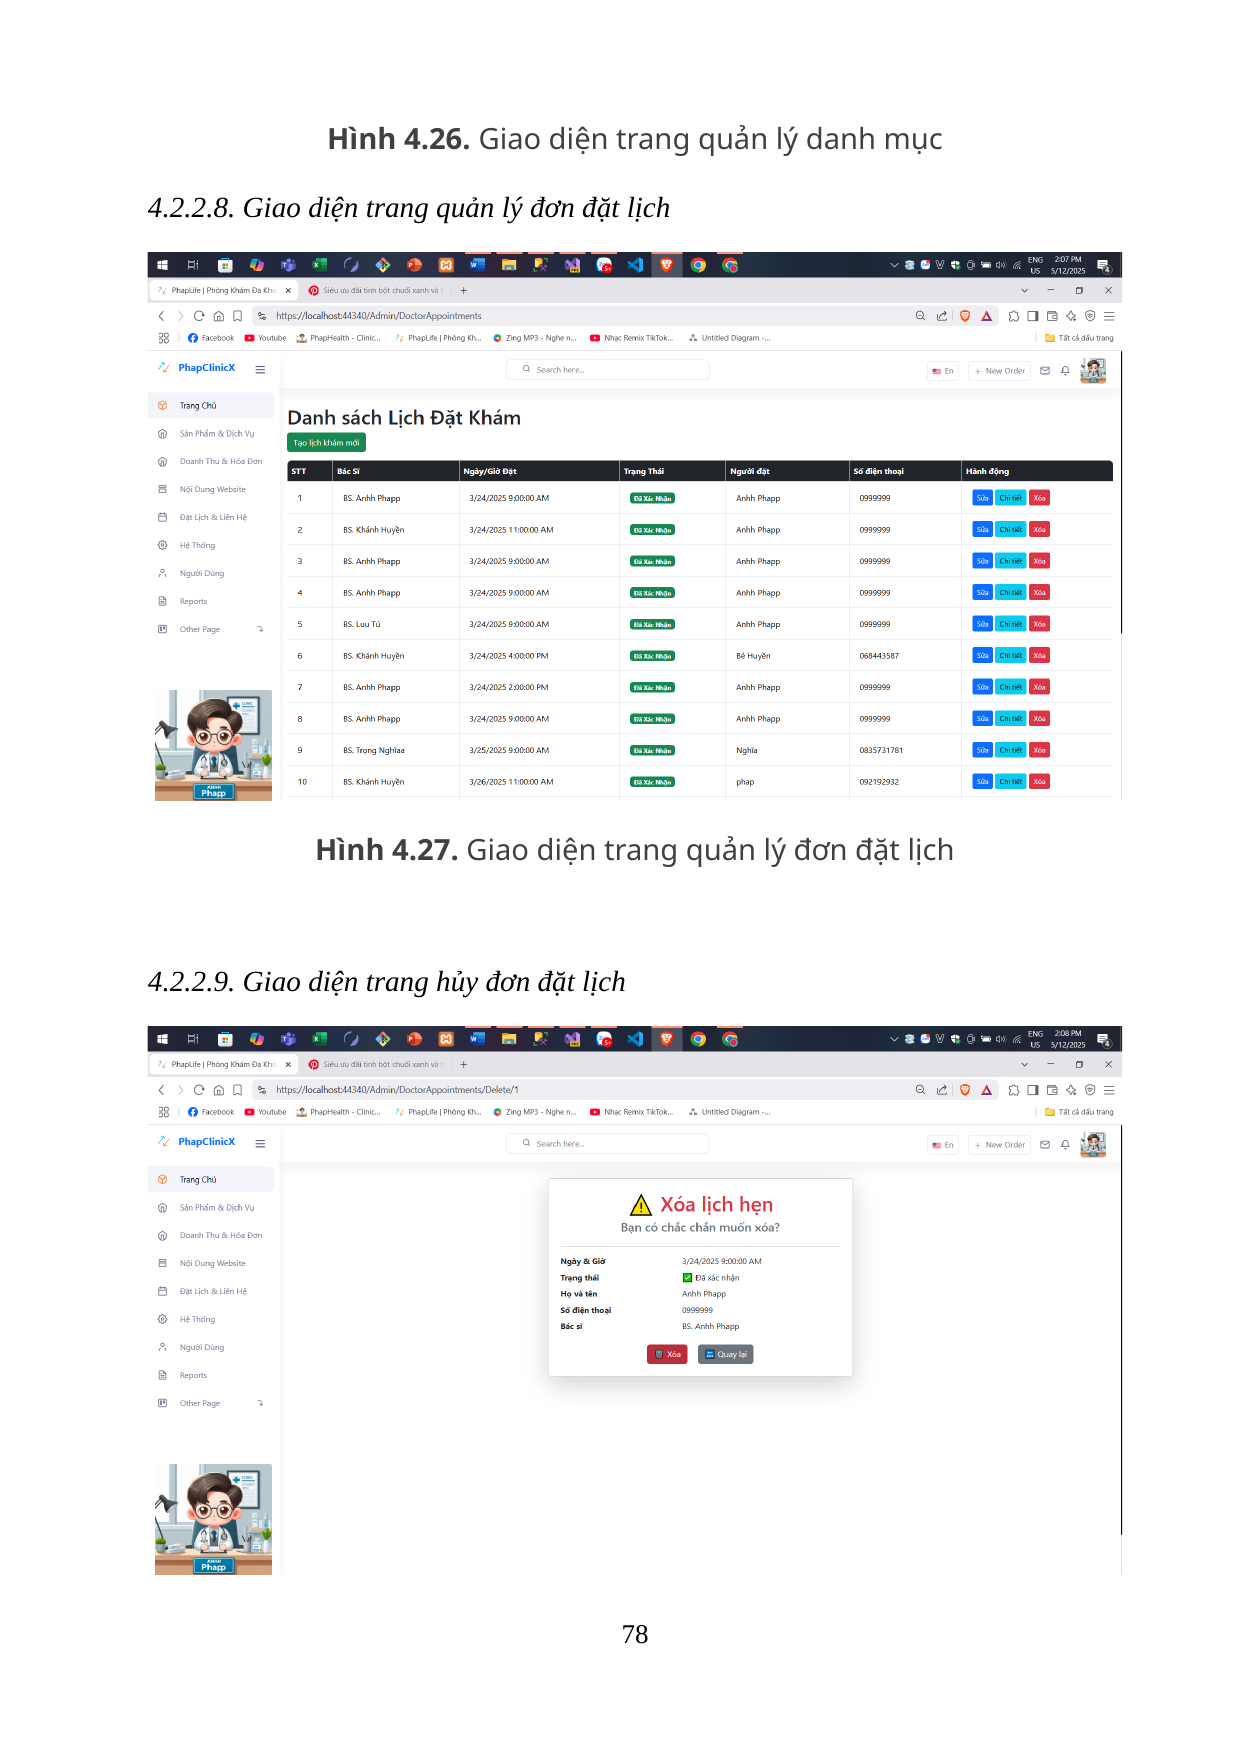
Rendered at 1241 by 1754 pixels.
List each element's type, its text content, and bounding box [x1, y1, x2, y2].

text Hình 4.26. Giao diện trang quản lý danh mục [148, 118, 1122, 158]
text 4.2.2.9. Giao diện trang hủy đơn đặt lịch [148, 964, 1122, 997]
text 4.2.2.8. Giao diện trang quản lý đơn đặt lịch [148, 190, 1122, 224]
text Hình 4.27. Giao diện trang quản lý đơn đặt lịch [148, 829, 1122, 869]
picture [147, 252, 1123, 801]
picture [147, 1026, 1123, 1575]
